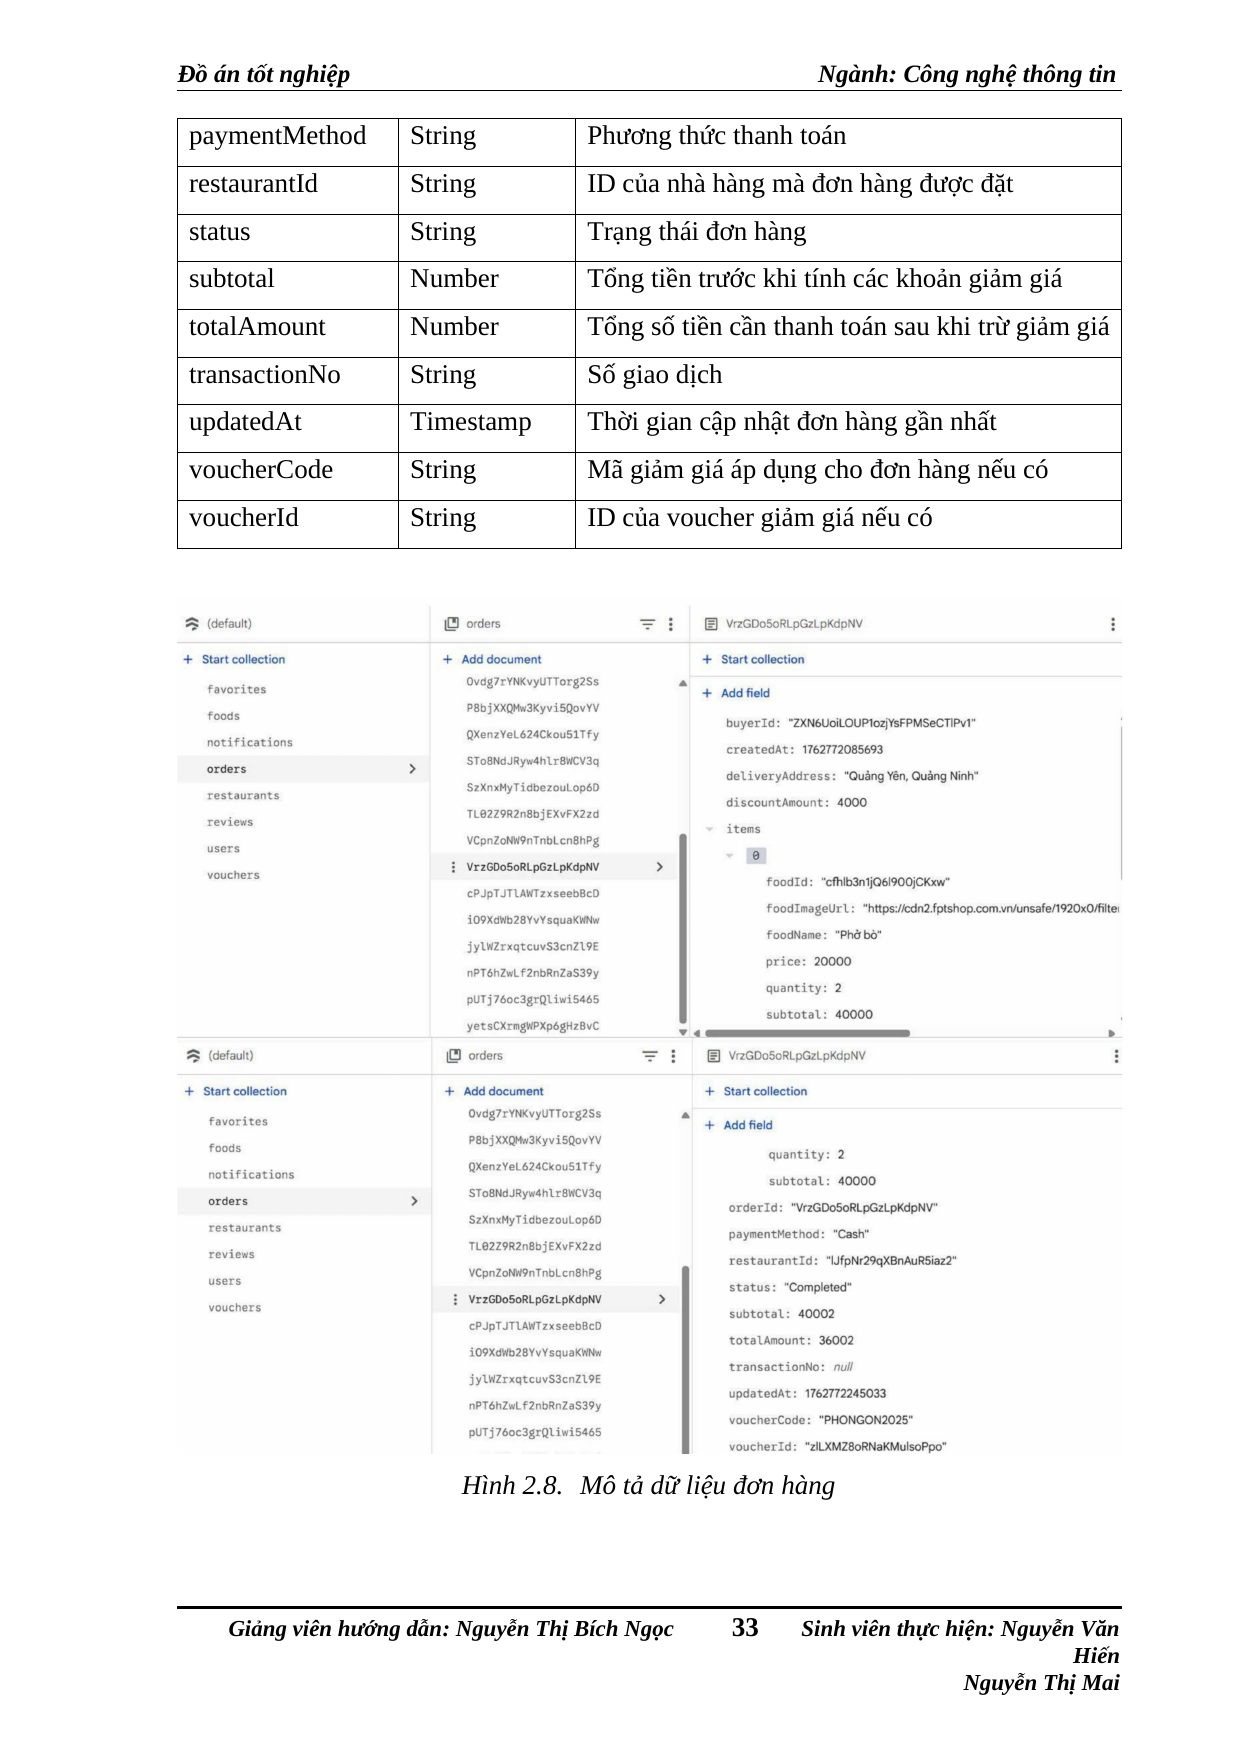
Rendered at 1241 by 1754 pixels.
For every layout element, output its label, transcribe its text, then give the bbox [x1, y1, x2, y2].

table_cell ID của voucher giảm giá nếu có [576, 501, 1121, 547]
table_cell String [399, 215, 575, 261]
text Mô tả dữ liệu đơn hàng [177, 1469, 1122, 1500]
table_cell voucherId [178, 501, 398, 547]
table_cell Số giao dịch [576, 358, 1121, 404]
table_cell transactionNo [178, 358, 398, 404]
table_cell String [399, 358, 575, 404]
table_cell paymentMethod [178, 119, 398, 166]
table_cell status [178, 215, 398, 261]
table_cell Tổng tiền trước khi tính các khoản giảm giá [576, 262, 1121, 309]
table_cell voucherCode [178, 453, 398, 500]
table_cell Trạng thái đơn hàng [576, 215, 1121, 261]
table_cell totalAmount [178, 310, 398, 357]
table_cell subtotal [178, 262, 398, 309]
table_cell restaurantId [178, 167, 398, 213]
table_cell Mã giảm giá áp dụng cho đơn hàng nếu có [576, 453, 1121, 500]
table_cell Phương thức thanh toán [576, 119, 1121, 166]
table_cell Number [399, 310, 575, 357]
table_cell ID của nhà hàng mà đơn hàng được đặt [576, 167, 1121, 213]
table_cell Thời gian cập nhật đơn hàng gần nhất [576, 405, 1121, 452]
picture [177, 595, 1123, 1454]
table_cell String [399, 167, 575, 213]
table_cell Tổng số tiền cần thanh toán sau khi trừ giảm giá [576, 310, 1121, 357]
table_cell Number [399, 262, 575, 309]
table_cell String [399, 119, 575, 166]
table_cell String [399, 453, 575, 500]
table_cell String [399, 501, 575, 547]
table_cell updatedAt [178, 405, 398, 452]
table_cell Timestamp [399, 405, 575, 452]
